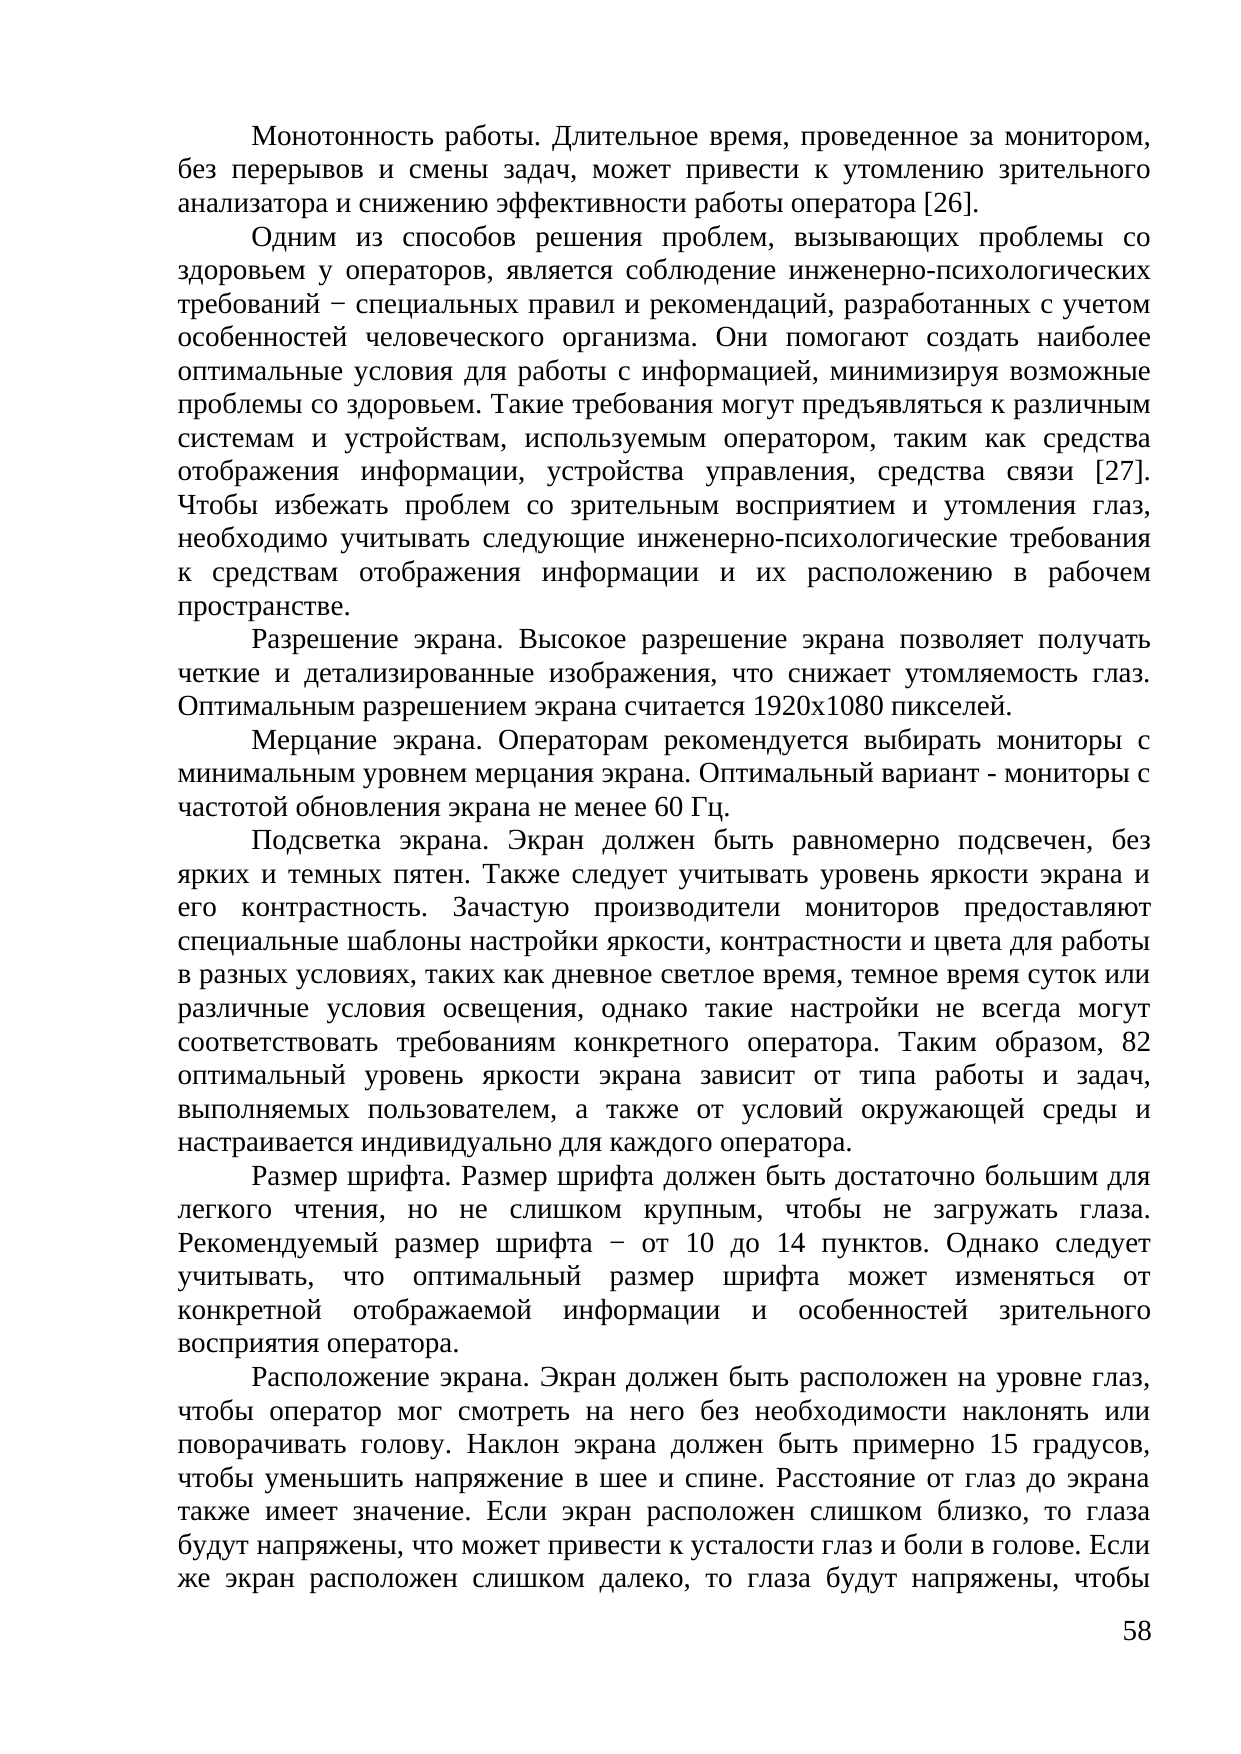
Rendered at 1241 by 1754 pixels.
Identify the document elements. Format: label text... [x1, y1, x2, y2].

text Монотонность работы. Длительное время, проведенное за монитором, без перерывов и смены задач, может привести к утомлению зрительного анализатора и снижению эффективности работы оператора [26]. [177, 118, 1152, 219]
text Разрешение экрана. Высокое разрешение экрана позволяет получать четкие и детализированные изображения, что снижает утомляемость глаз. Оптимальным разрешением экрана считается 1920x1080 пикселей. [177, 621, 1152, 722]
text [177, 1359, 1152, 1594]
text Размер шрифта. Размер шрифта должен быть достаточно большим для легкого чтения, но не слишком крупным, чтобы не загружать глаза. Рекомендуемый размер шрифта − от 10 до 14 пунктов. Однако следует учитывать, что оптимальный размер шрифта может изменяться от конкретной отображаемой информации и особенностей зрительного восприятия оператора. [177, 1158, 1152, 1359]
text Мерцание экрана. Операторам рекомендуется выбирать мониторы с минимальным уровнем мерцания экрана. Оптимальный вариант - мониторы с частотой обновления экрана не менее 60 Гц. [177, 722, 1152, 822]
text Одним из способов решения проблем, вызывающих проблемы со здоровьем у операторов, является соблюдение инженерно-психологических требований − специальных правил и рекомендаций, разработанных с учетом особенностей человеческого организма. Они помогают создать наиболее оптимальные условия для работы с информацией, минимизируя возможные проблемы со здоровьем. Такие требования могут предъявляться к различным системам и устройствам, используемым оператором, таким как средства отображения информации, устройства управления, средства связи [27]. Чтобы избежать проблем со зрительным восприятием и утомления глаз, необходимо учитывать следующие инженерно-психологические требования к средствам отображения информации и их расположению в рабочем пространстве. [177, 219, 1152, 621]
text Подсветка экрана. Экран должен быть равномерно подсвечен, без ярких и темных пятен. Также следует учитывать уровень яркости экрана и его контрастность. Зачастую производители мониторов предоставляют специальные шаблоны настройки яркости, контрастности и цвета для работы в разных условиях, таких как дневное светлое время, темное время суток или различные условия освещения, однако такие настройки не всегда могут соответствовать требованиям конкретного оператора. Таким образом, 82 оптимальный уровень яркости экрана зависит от типа работы и задач, выполняемых пользователем, а также от условий окружающей среды и настраивается индивидуально для каждого оператора. [177, 822, 1152, 1158]
